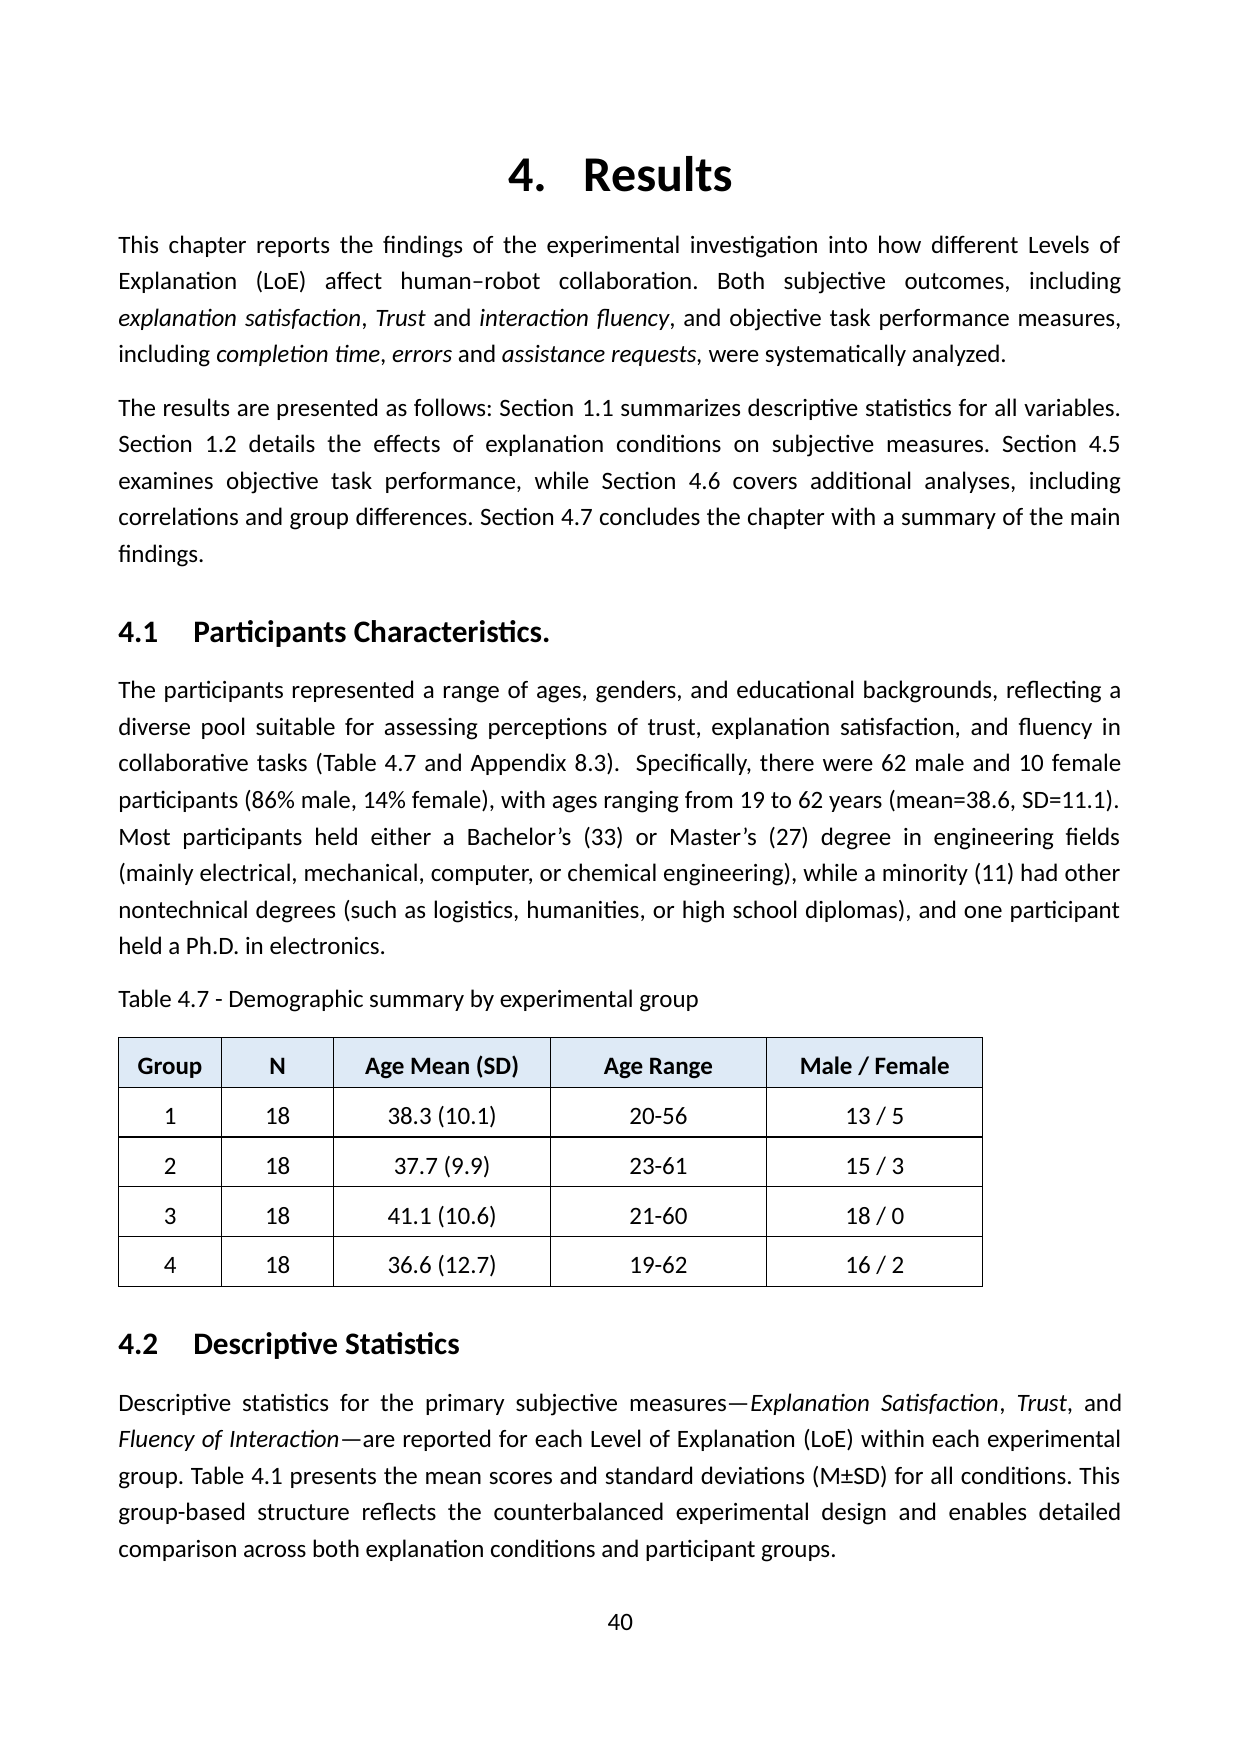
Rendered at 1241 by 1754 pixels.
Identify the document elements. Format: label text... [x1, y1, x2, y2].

table_cell 41.1 (10.6) [334, 1187, 550, 1236]
subtitle Participants Characteristics. [118, 612, 1122, 650]
subtitle Descriptive Statistics [118, 1324, 1122, 1362]
table_cell 18 [222, 1088, 333, 1136]
table_cell 36.6 (12.7) [334, 1237, 550, 1286]
table_cell 4 [119, 1237, 221, 1286]
table_header Male / Female [767, 1038, 982, 1087]
table_cell 23-61 [551, 1138, 766, 1186]
table_cell 16 / 2 [767, 1237, 982, 1286]
table_cell 1 [119, 1088, 221, 1136]
table_header Age Range [551, 1038, 766, 1087]
table_header N [222, 1038, 333, 1087]
table_cell 15 / 3 [767, 1138, 982, 1186]
table_cell 18 / 0 [767, 1187, 982, 1236]
table_cell 18 [222, 1237, 333, 1286]
table_cell 19-62 [551, 1237, 766, 1286]
table_header Group [119, 1038, 221, 1087]
table_cell 37.7 (9.9) [334, 1138, 550, 1186]
table_cell 13 / 5 [767, 1088, 982, 1136]
table_cell 18 [222, 1138, 333, 1186]
table_cell 38.3 (10.1) [334, 1088, 550, 1136]
table_header Age Mean (SD) [334, 1038, 550, 1087]
table_cell 21-60 [551, 1187, 766, 1236]
text This chapter reports the findings of the experimental investigation into how different Levels of Explanation (LoE) affect human–robot collaboration. Both subjective outcomes, including explanation satisfaction, Trust and interaction fluency, and objective task performance measures, including completion time, errors and assistance requests, were systematically analyzed. [118, 229, 1122, 369]
text Descriptive statistics for the primary subjective measures—Explanation Satisfaction, Trust, and Fluency of Interaction—are reported for each Level of Explanation (LoE) within each experimental group. Table 4.1 presents the mean scores and standard deviations (M±SD) for all conditions. This group-based structure reflects the counterbalanced experimental design and enables detailed comparison across both explanation conditions and participant groups. [118, 1387, 1122, 1563]
table_cell 3 [119, 1187, 221, 1236]
table_cell 2 [119, 1138, 221, 1186]
table_cell 18 [222, 1187, 333, 1236]
subtitle Results [118, 143, 1122, 204]
text The results are presented as follows: Section ‎1.1 summarizes descriptive statistics for all variables. Section ‎1.2 details the effects of explanation conditions on subjective measures. Section 4.5 examines objective task performance, while Section 4.6 covers additional analyses, including correlations and group differences. Section 4.7 concludes the chapter with a summary of the main findings. [118, 392, 1122, 568]
table_cell 20-56 [551, 1088, 766, 1136]
